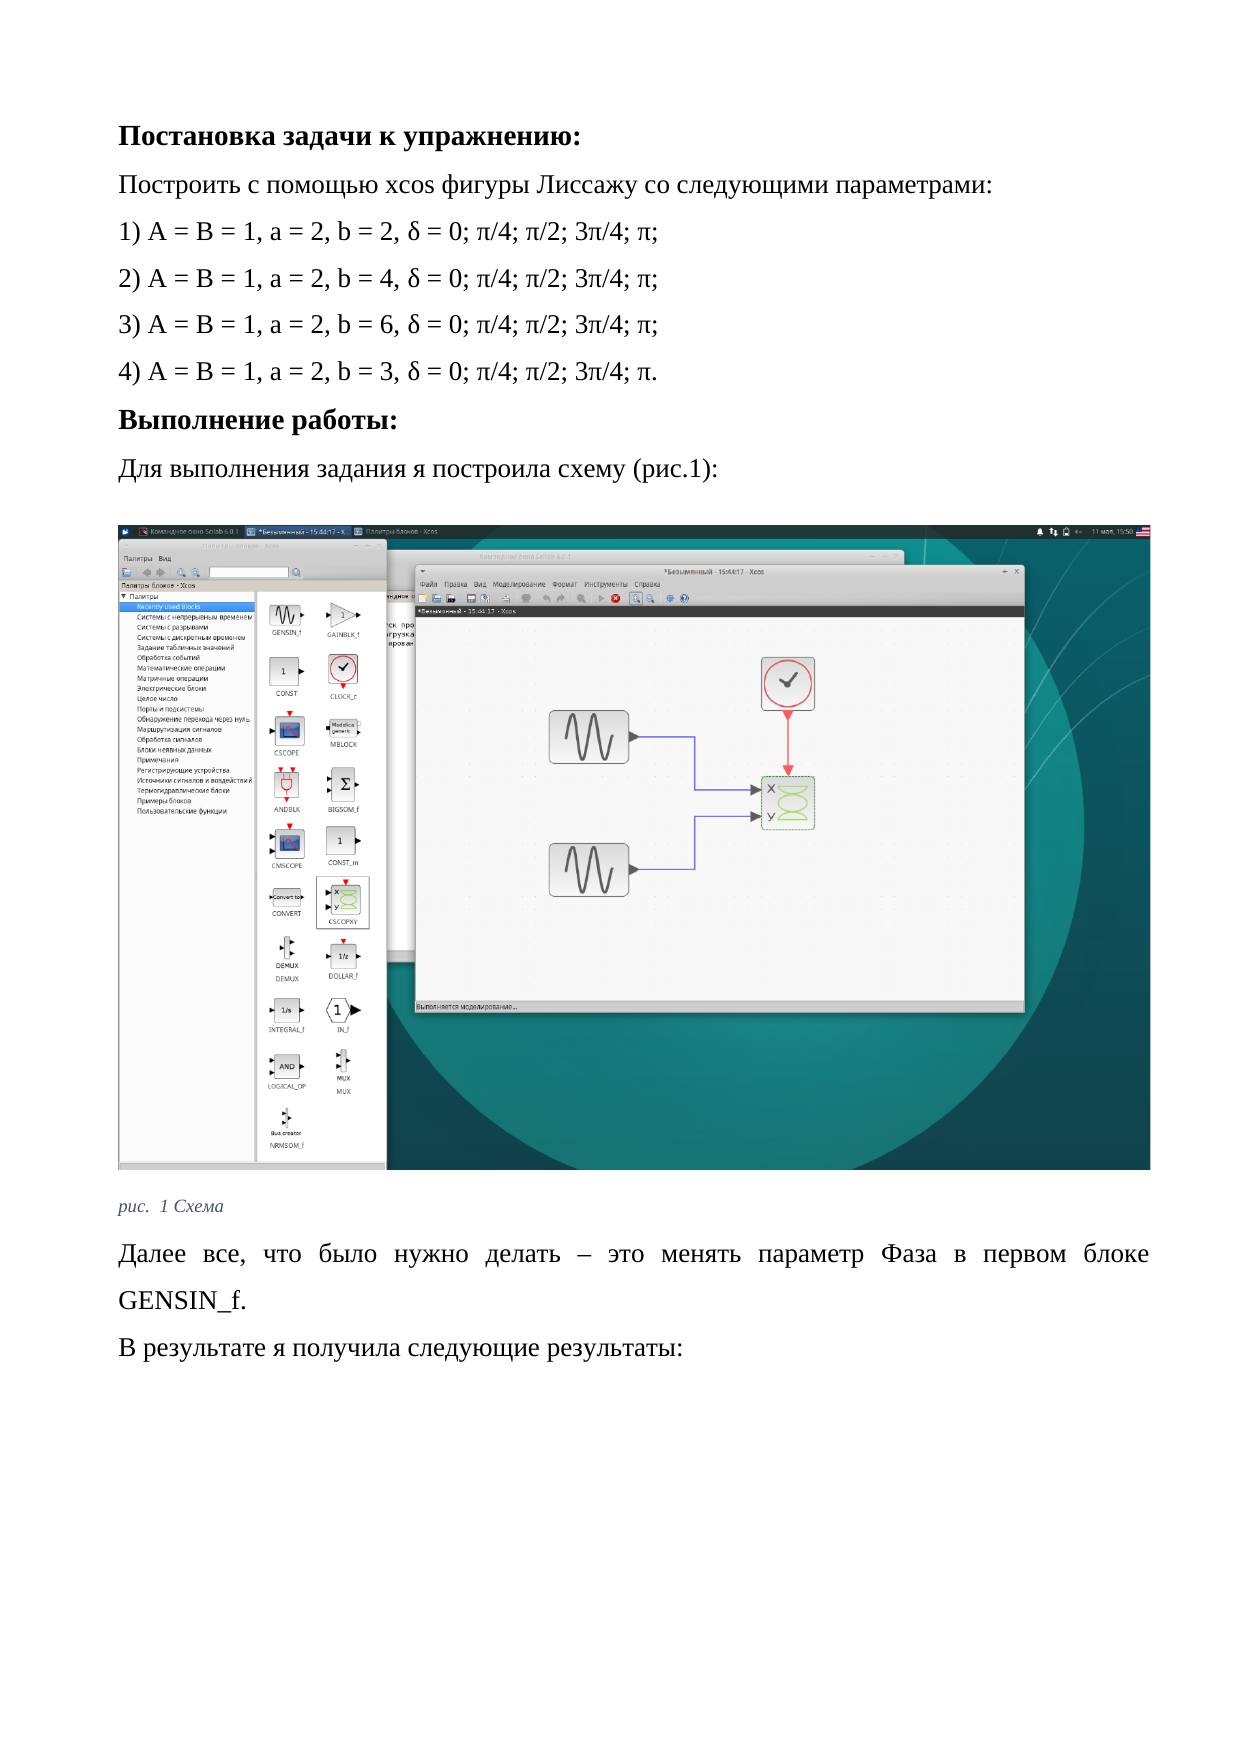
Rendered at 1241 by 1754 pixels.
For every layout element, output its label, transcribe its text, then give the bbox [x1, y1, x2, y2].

text 3) A = B = 1, a = 2, b = 6, δ = 0; π/4; π/2; 3π/4; π; [118, 308, 1152, 339]
text Построить с помощью xcos фигуры Лиссажу со следующими параметрами: [118, 168, 1152, 199]
text 4) A = B = 1, a = 2, b = 3, δ = 0; π/4; π/2; 3π/4; π. [118, 355, 1152, 386]
text В результате я получила следующие результаты: [118, 1331, 1152, 1362]
text 2) A = B = 1, a = 2, b = 4, δ = 0; π/4; π/2; 3π/4; π; [118, 262, 1152, 293]
picture [118, 525, 1151, 1170]
text Для выполнения задания я построила схему (рис.1): [118, 452, 1152, 483]
text Выполнение работы: [118, 402, 1152, 435]
text 1) A = B = 1, a = 2, b = 2, δ = 0; π/4; π/2; 3π/4; π; [118, 215, 1152, 246]
text Постановка задачи к упражнению: [118, 118, 1152, 152]
text Далее все, что было нужно делать – это менять параметр Фаза в первом блоке GENSIN_f. [118, 1237, 1152, 1315]
